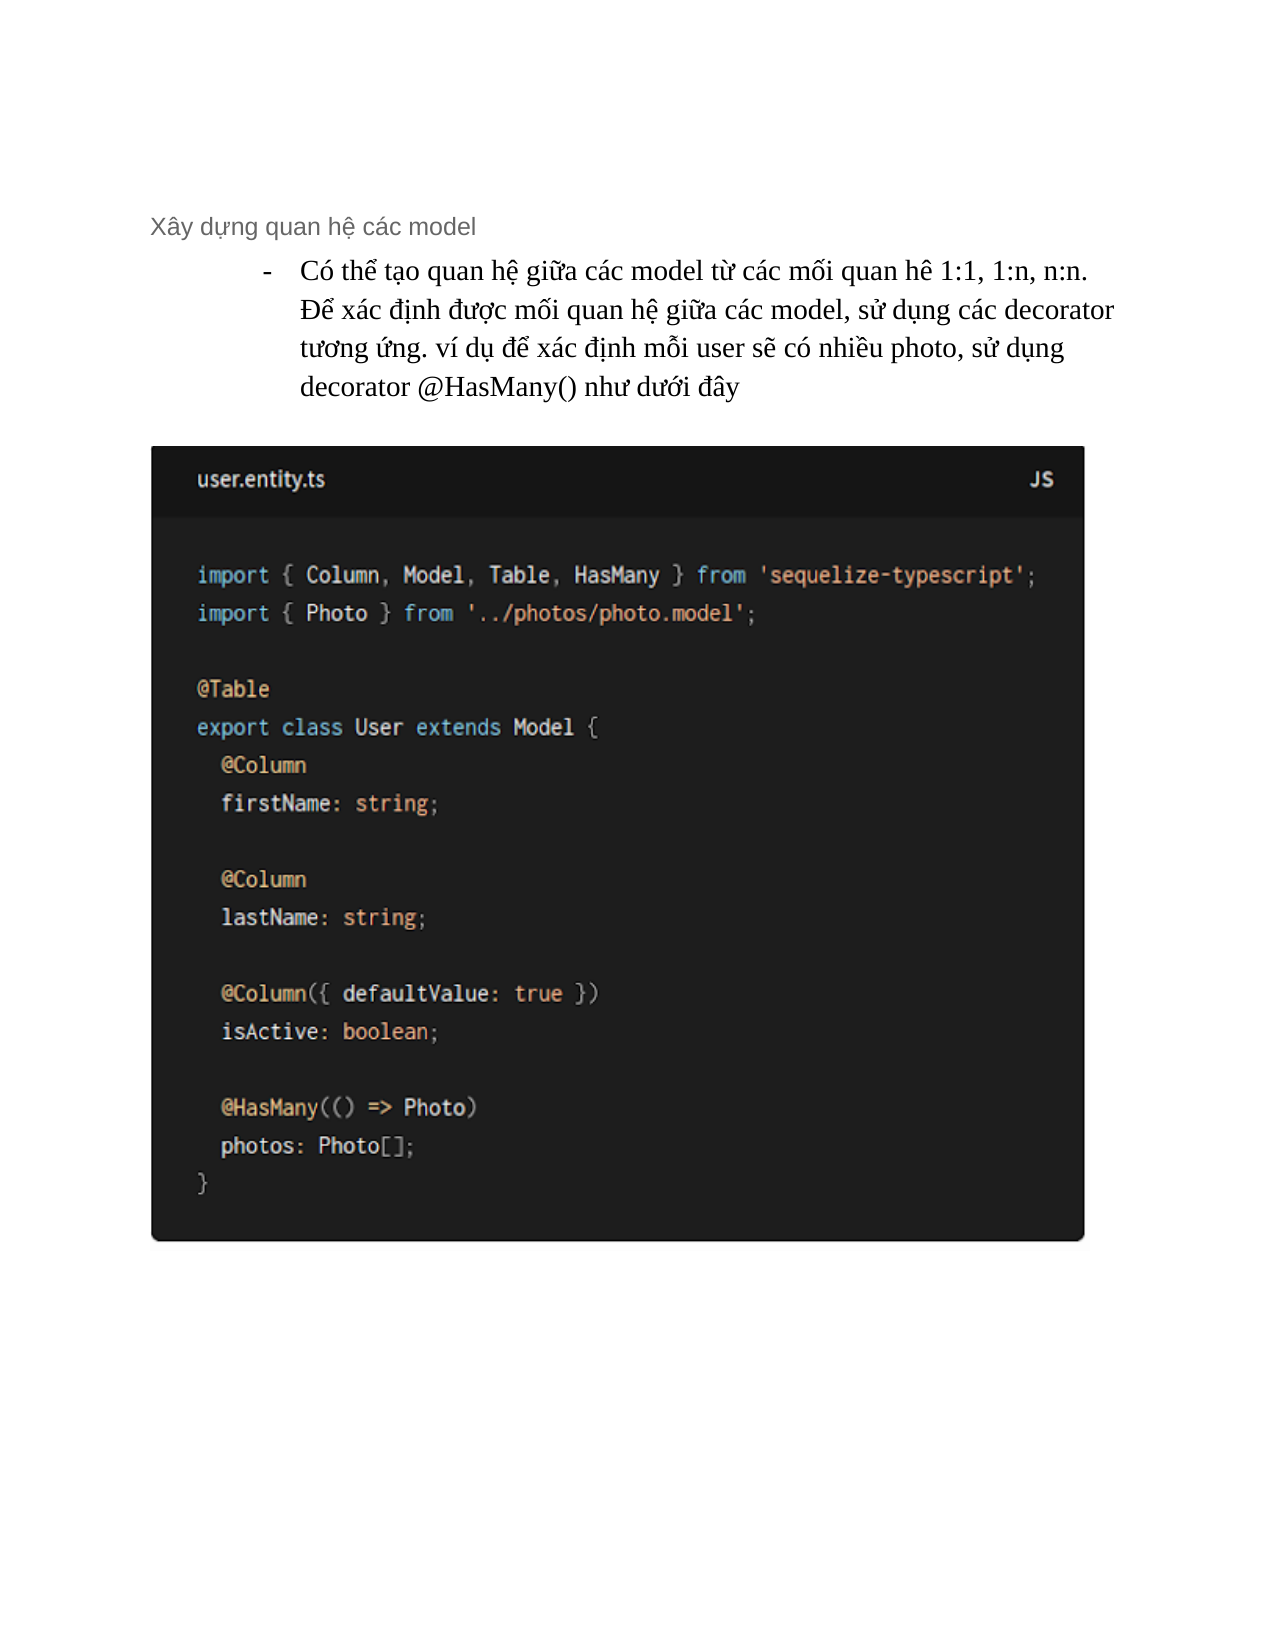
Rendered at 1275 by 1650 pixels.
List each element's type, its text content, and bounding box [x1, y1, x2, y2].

picture [150, 446, 1091, 1251]
list Có thể tạo quan hệ giữa các model từ các mối quan hê 1:1, 1:n, n:n. Để xác định được mối quan hệ giữa các model, sử dụng các decorator tương ứng. ví dụ để xác định mỗi user sẽ có nhiều photo, sử dụng decorator @HasMany() như dưới đây [262, 253, 1125, 403]
subtitle Xây dựng quan hệ các model [150, 212, 1125, 241]
